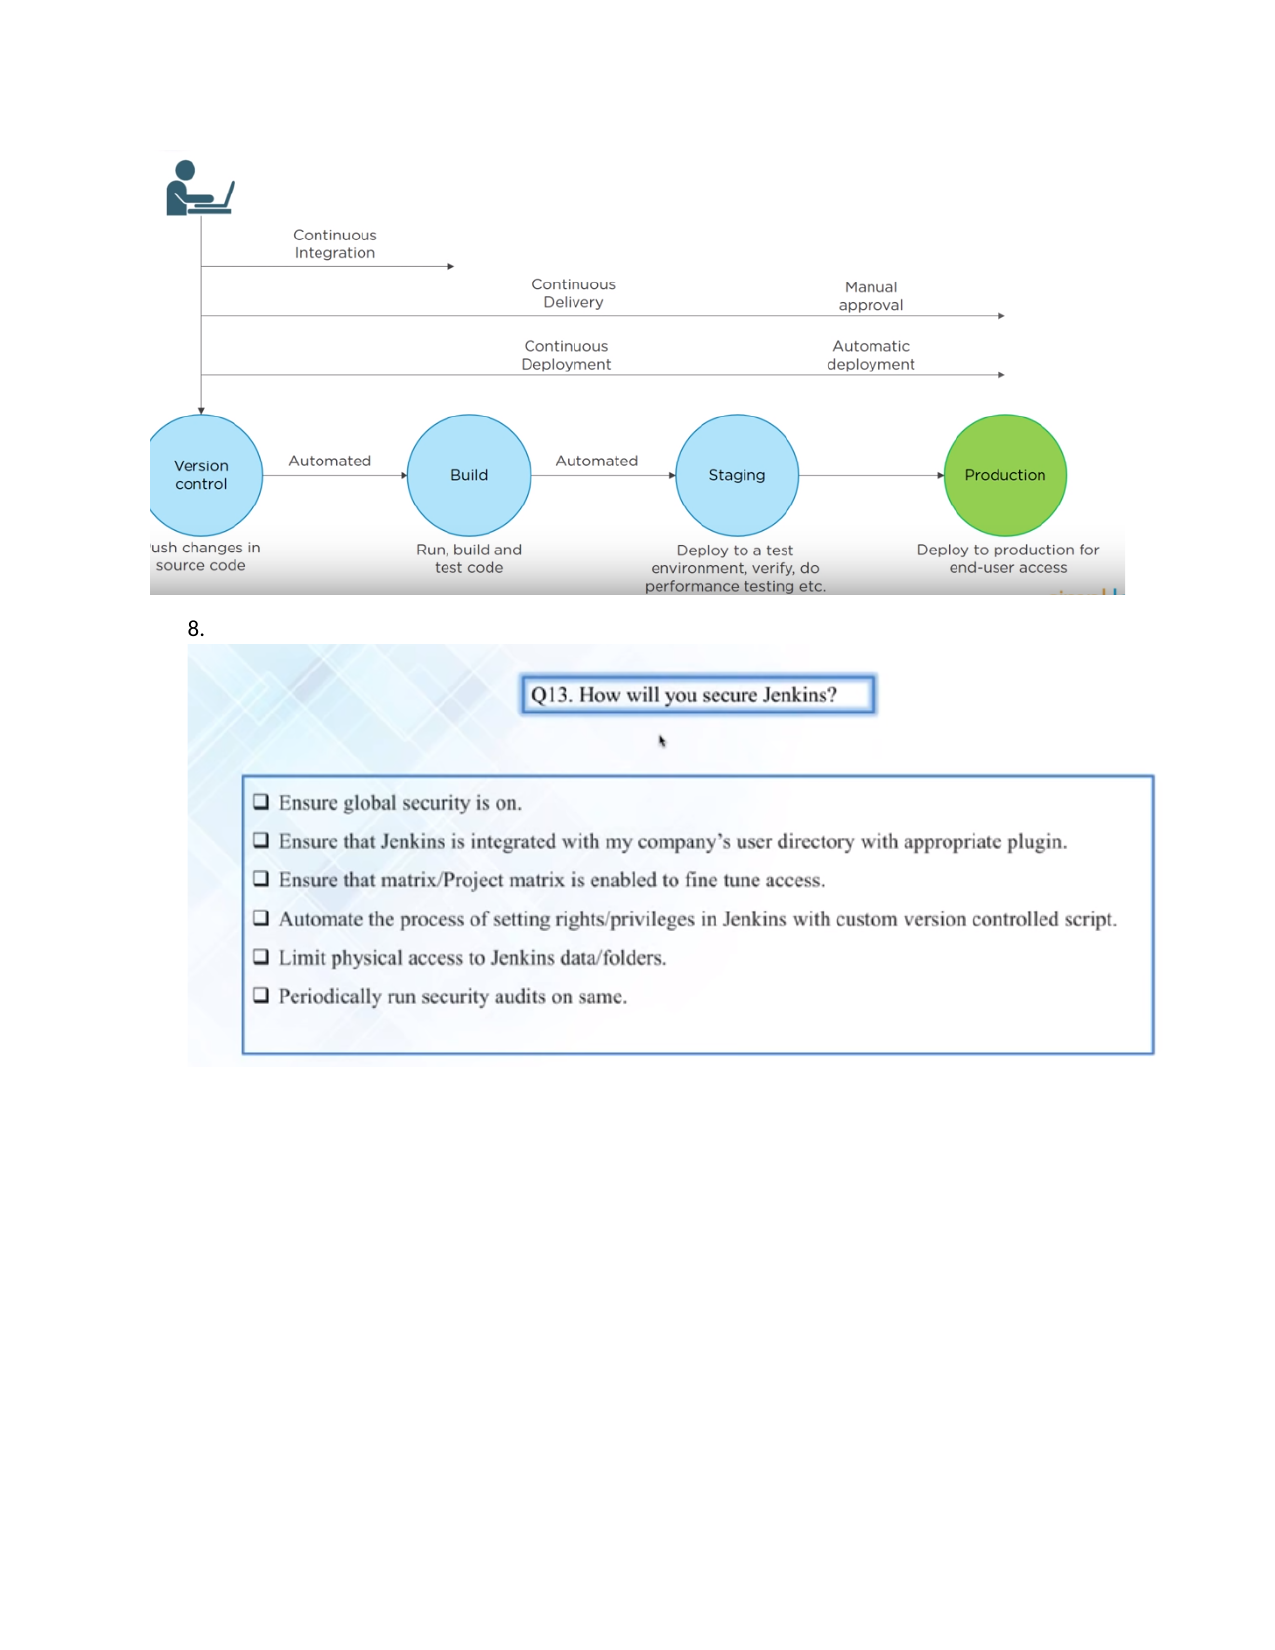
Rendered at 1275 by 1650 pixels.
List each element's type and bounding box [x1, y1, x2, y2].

picture [187, 644, 1163, 1067]
picture [150, 150, 1125, 595]
